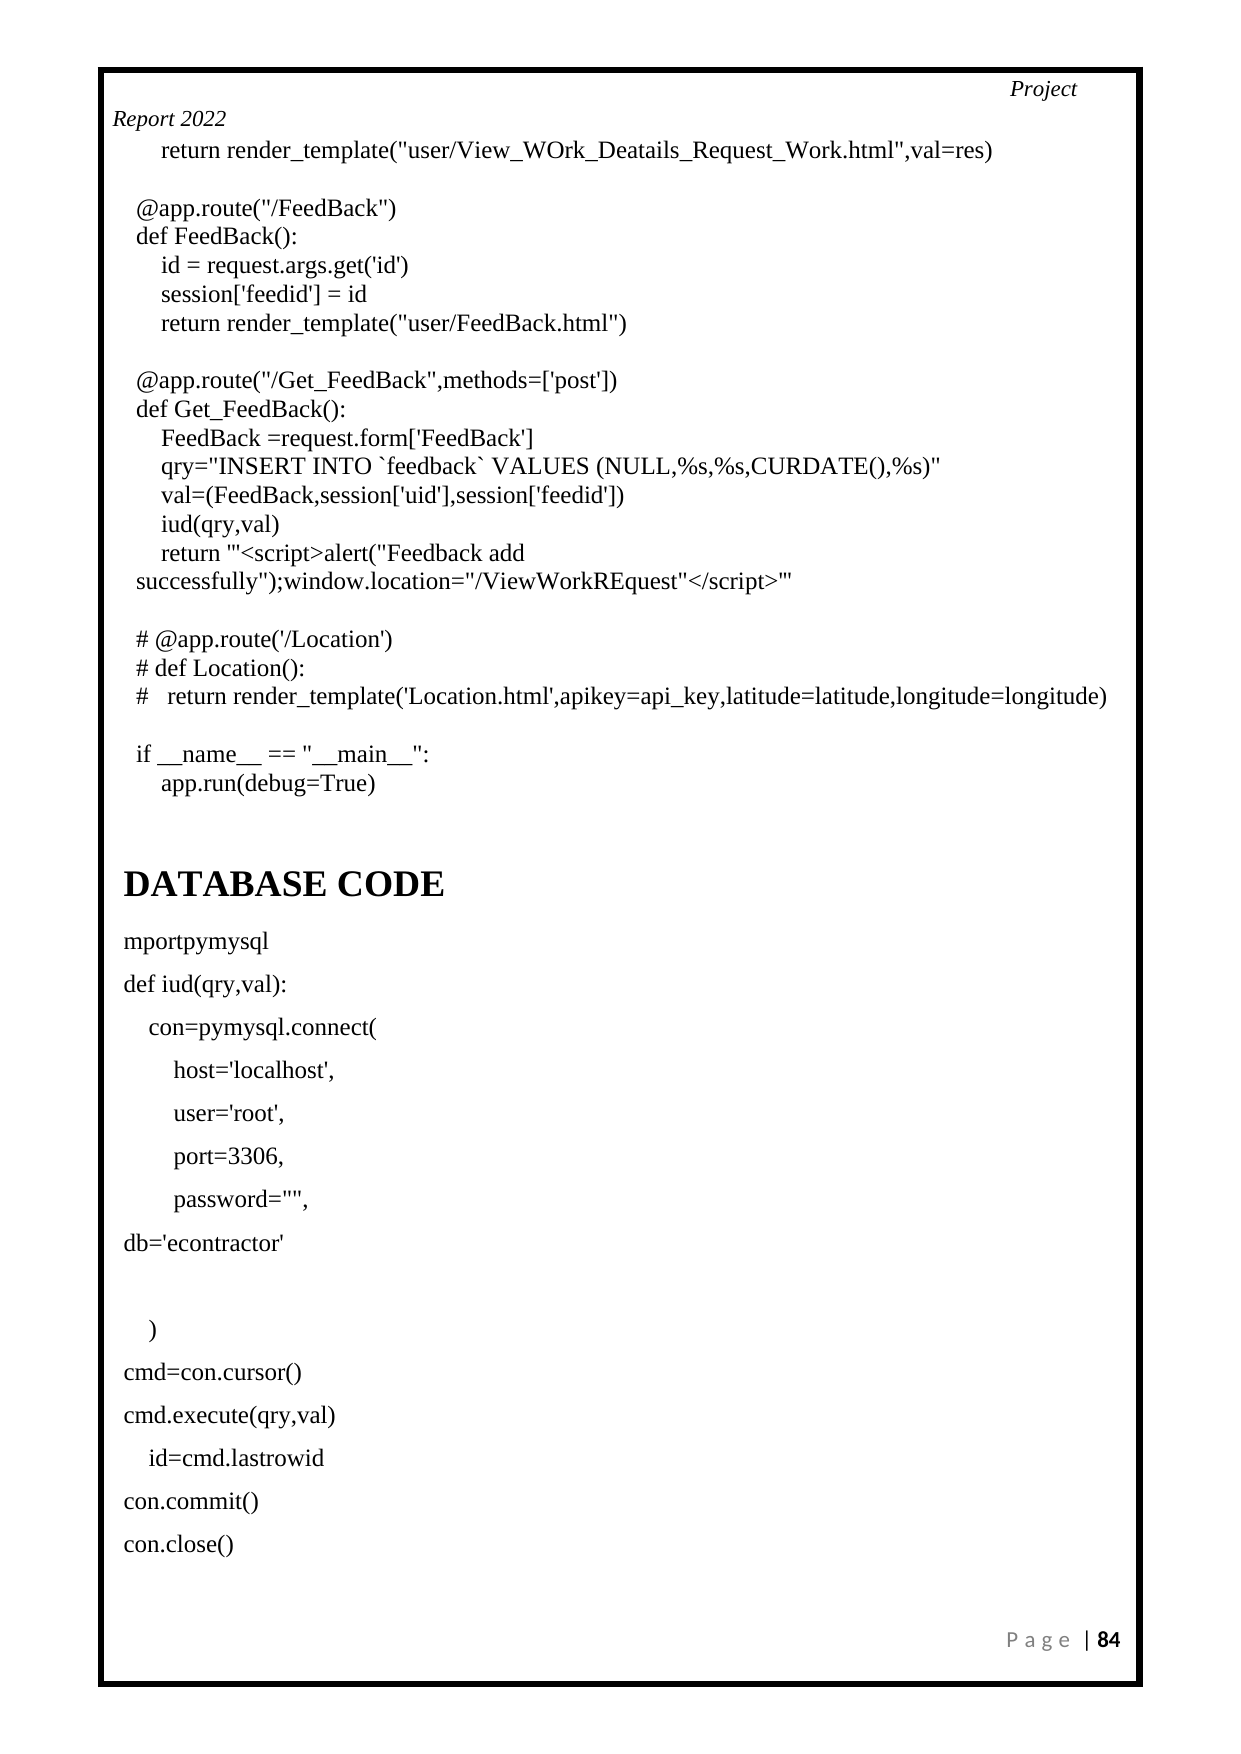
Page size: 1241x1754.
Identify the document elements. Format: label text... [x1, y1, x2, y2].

text val=(FeedBack,session['uid'],session['feedid']) [136, 480, 1122, 509]
text con.commit() [123, 1486, 1122, 1515]
text ) [123, 1314, 1122, 1343]
text iud(qry,val) [136, 509, 1122, 538]
text # return render_template('Location.html',apikey=api_key,latitude=latitude,longitude=longitude) [136, 681, 1122, 710]
text return '''<script>alert("Feedback add successfully");window.location="/ViewWorkREquest"</script>''' [136, 538, 1122, 595]
text return render_template("user/FeedBack.html") [136, 308, 1122, 336]
text cmd=con.cursor() [123, 1357, 1122, 1386]
text def FeedBack(): [136, 221, 1122, 250]
text password="", [123, 1184, 1122, 1213]
text con.close() [123, 1529, 1122, 1558]
text DATABASE CODE [123, 861, 1122, 904]
text app.run(debug=True) [136, 768, 1122, 796]
text user='root', [123, 1098, 1122, 1127]
text def iud(qry,val): [123, 969, 1122, 998]
text FeedBack =request.form['FeedBack'] [136, 423, 1122, 451]
text cmd.execute(qry,val) [123, 1400, 1122, 1429]
text return render_template("user/View_WOrk_Deatails_Request_Work.html",val=res) [136, 135, 1122, 164]
text @app.route("/Get_FeedBack",methods=['post']) [136, 365, 1122, 394]
text mportpymysql [123, 926, 1122, 954]
text id=cmd.lastrowid [123, 1443, 1122, 1472]
text qry="INSERT INTO `feedback` VALUES (NULL,%s,%s,CURDATE(),%s)" [136, 451, 1122, 480]
text if __name__ == "__main__": [136, 739, 1122, 768]
text port=3306, [123, 1141, 1122, 1170]
text # def Location(): [136, 653, 1122, 681]
text host='localhost', [123, 1055, 1122, 1084]
text db='econtractor' [123, 1228, 1122, 1256]
text con=pymysql.connect( [123, 1012, 1122, 1041]
text session['feedid'] = id [136, 279, 1122, 308]
text @app.route("/FeedBack") [136, 193, 1122, 221]
text def Get_FeedBack(): [136, 394, 1122, 423]
text id = request.args.get('id') [136, 250, 1122, 279]
text # @app.route('/Location') [136, 624, 1122, 653]
